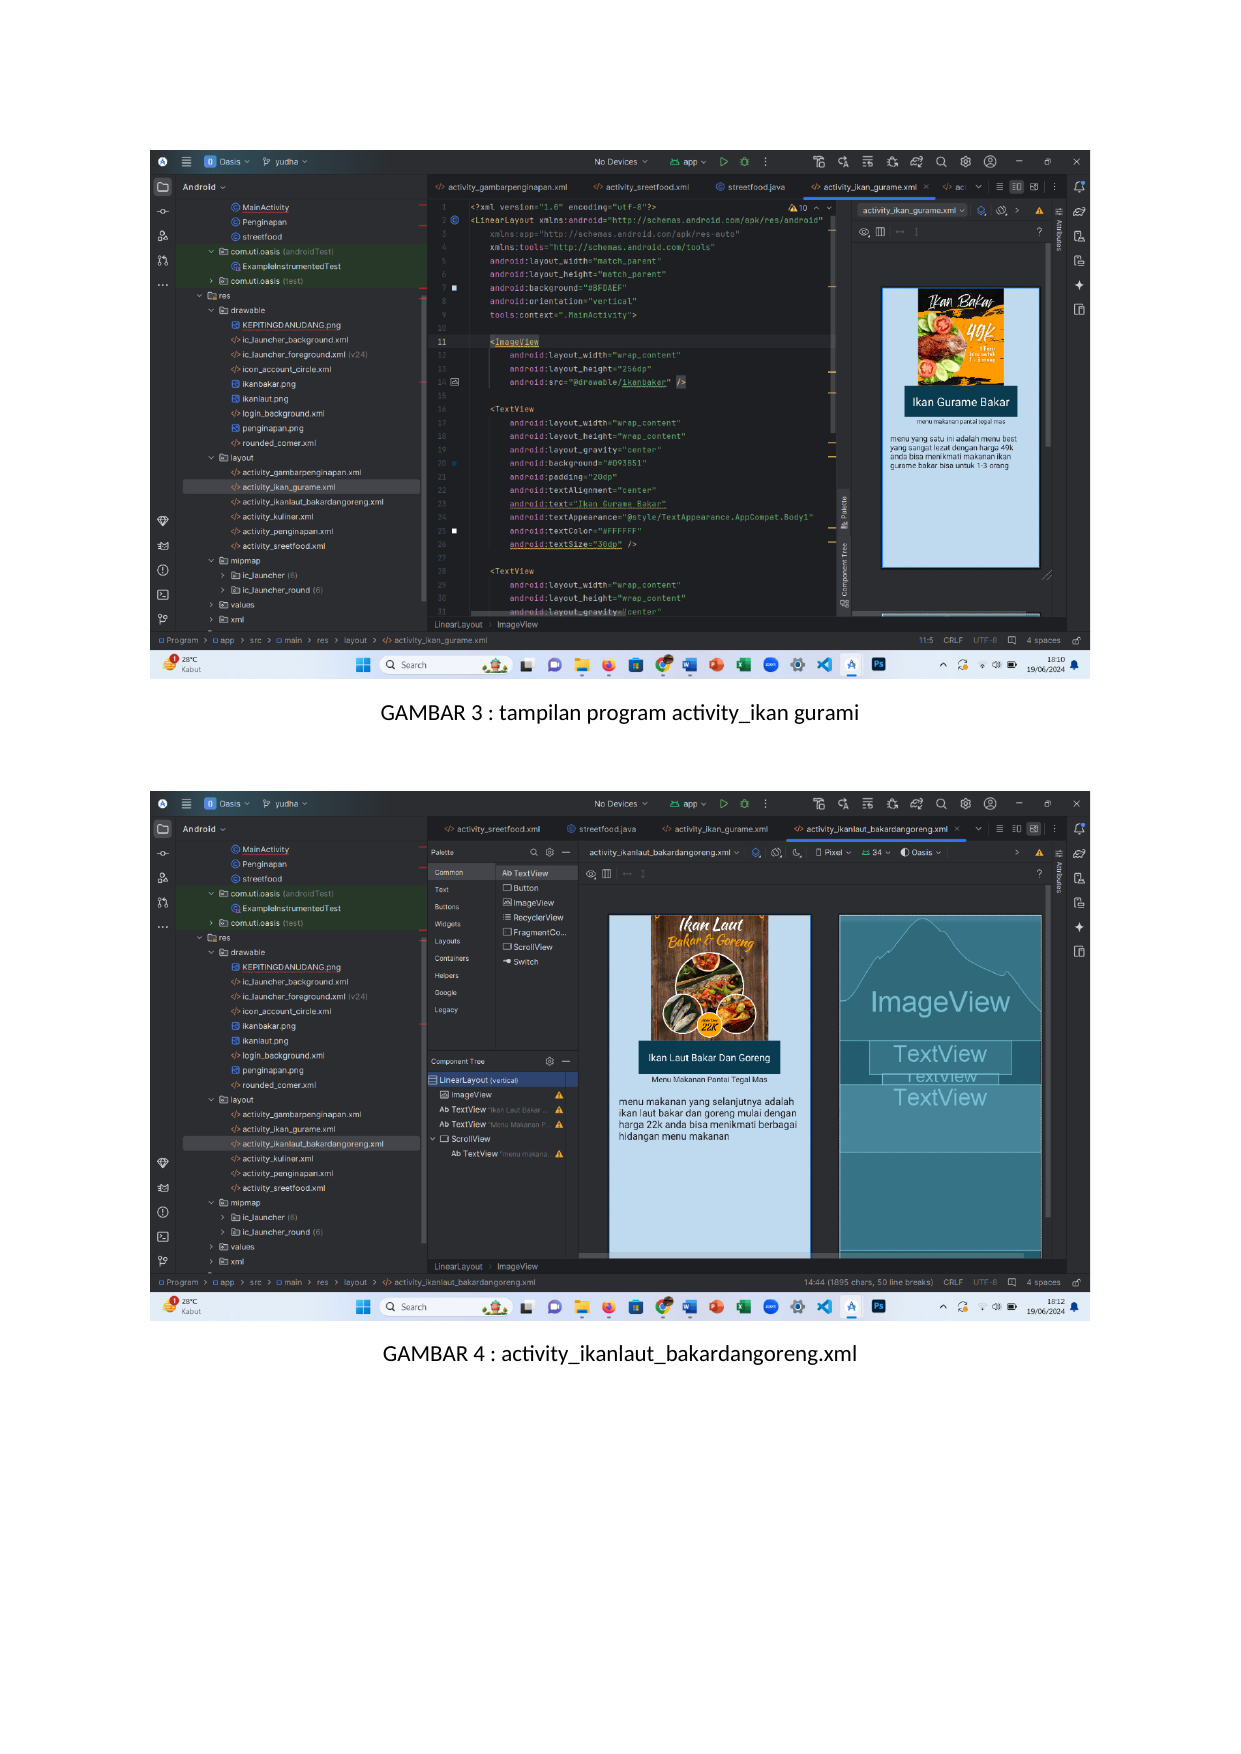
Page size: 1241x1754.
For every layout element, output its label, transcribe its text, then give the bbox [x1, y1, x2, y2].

picture [150, 791, 1091, 1321]
text GAMBAR 4 : activity_ikanlaut_bakardangoreng.xml [150, 1339, 1090, 1367]
text GAMBAR 3 : tampilan program activity_ikan gurami [150, 698, 1090, 726]
picture [150, 150, 1091, 679]
